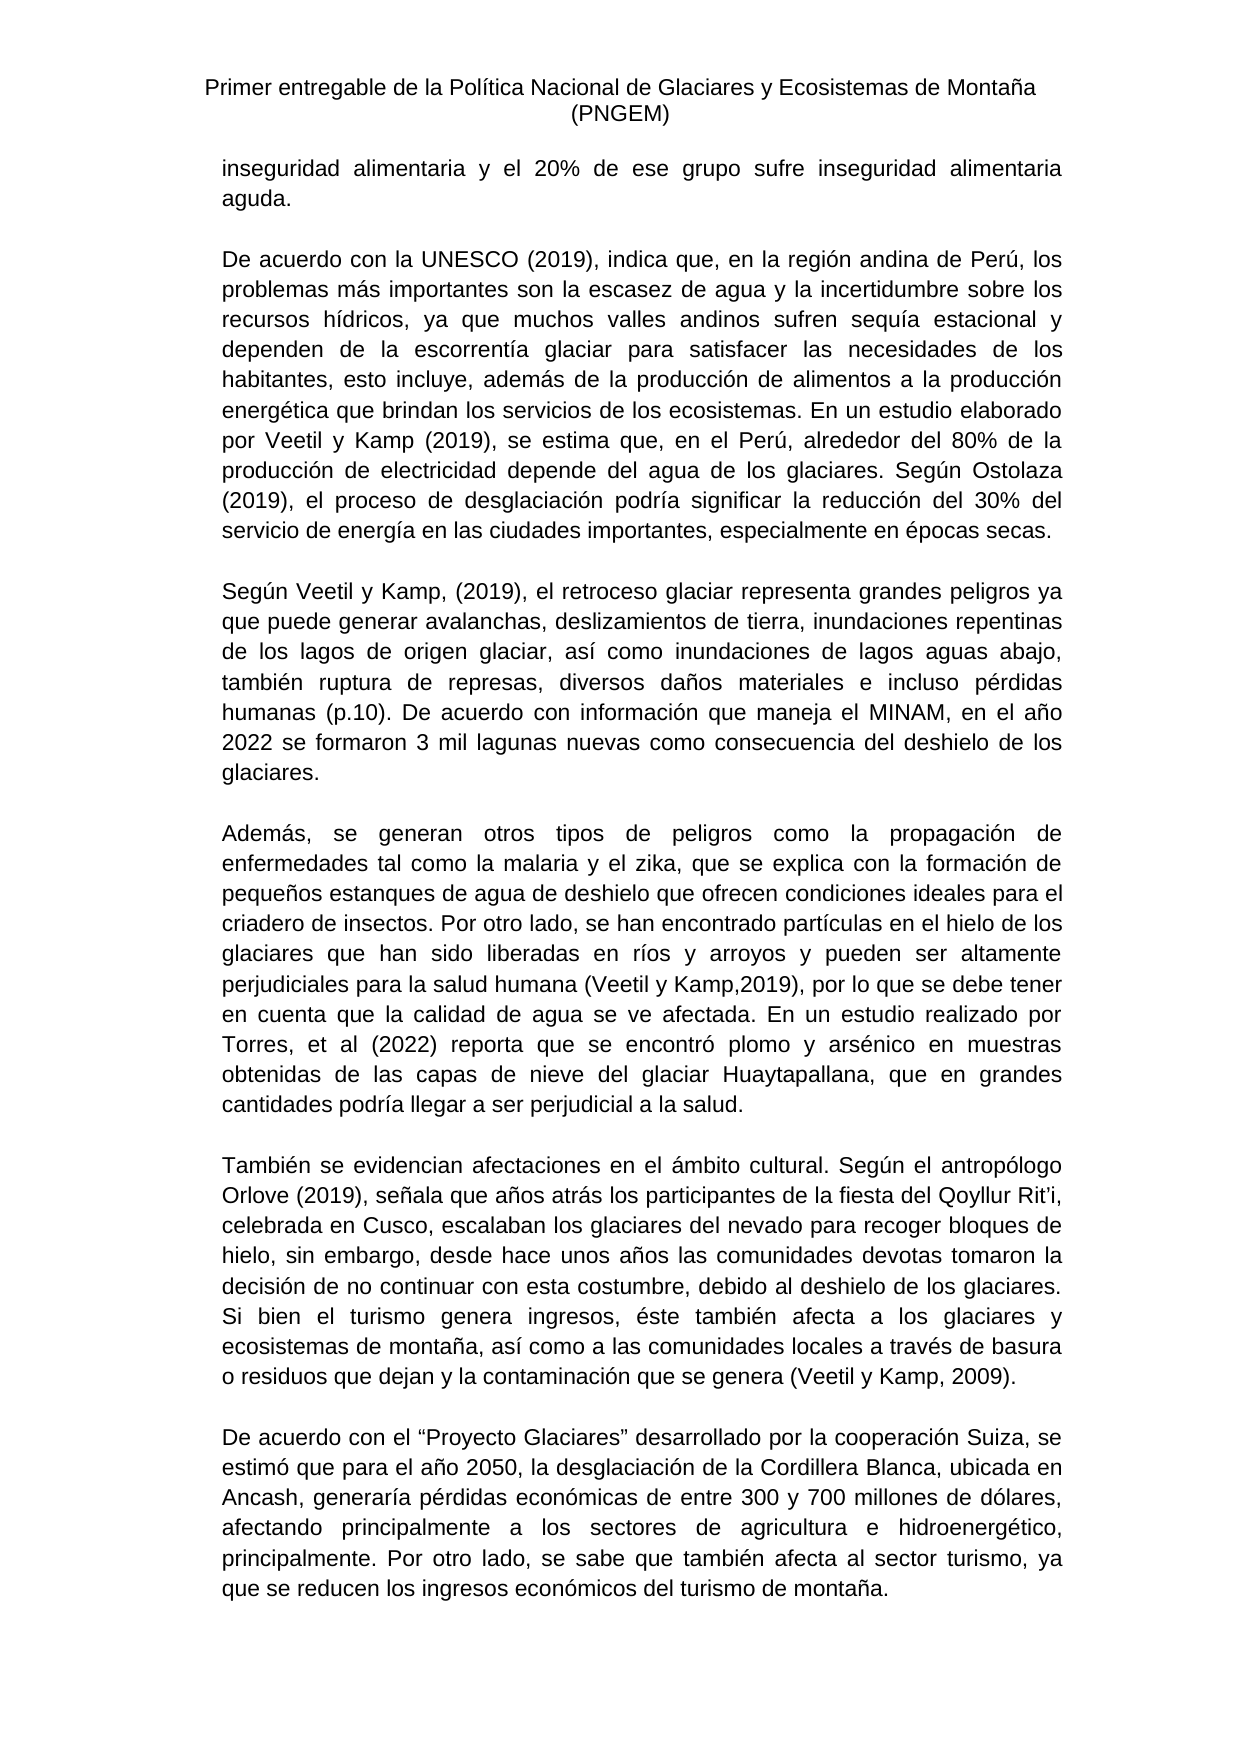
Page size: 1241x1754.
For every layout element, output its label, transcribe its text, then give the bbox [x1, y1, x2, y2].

text De acuerdo con la UNESCO (2019), indica que, en la región andina de Perú, los problemas más importantes son la escasez de agua y la incertidumbre sobre los recursos hídricos, ya que muchos valles andinos sufren sequía estacional y dependen de la escorrentía glaciar para satisfacer las necesidades de los habitantes, esto incluye, además de la producción de alimentos a la producción energética que brindan los servicios de los ecosistemas. En un estudio elaborado por Veetil y Kamp (2019), se estima que, en el Perú, alrededor del 80% de la producción de electricidad depende del agua de los glaciares. Según Ostolaza (2019), el proceso de desglaciación podría significar la reducción del 30% del servicio de energía en las ciudades importantes, especialmente en épocas secas. [222, 246, 1063, 544]
text También se evidencian afectaciones en el ámbito cultural. Según el antropólogo Orlove (2019), señala que años atrás los participantes de la fiesta del Qoyllur Rit’i, celebrada en Cusco, escalaban los glaciares del nevado para recoger bloques de hielo, sin embargo, desde hace unos años las comunidades devotas tomaron la decisión de no continuar con esta costumbre, debido al deshielo de los glaciares. Si bien el turismo genera ingresos, éste también afecta a los glaciares y ecosistemas de montaña, así como a las comunidades locales a través de basura o residuos que dejan y la contaminación que se genera (Veetil y Kamp, 2009). [222, 1152, 1063, 1389]
text Según Veetil y Kamp, (2019), el retroceso glaciar representa grandes peligros ya que puede generar avalanchas, deslizamientos de tierra, inundaciones repentinas de los lagos de origen glaciar, así como inundaciones de lagos aguas abajo, también ruptura de represas, diversos daños materiales e incluso pérdidas humanas (p.10). De acuerdo con información que maneja el MINAM, en el año 2022 se formaron 3 mil lagunas nuevas como consecuencia del deshielo de los glaciares. [222, 578, 1063, 785]
text Además, se generan otros tipos de peligros como la propagación de enfermedades tal como la malaria y el zika, que se explica con la formación de pequeños estanques de agua de deshielo que ofrecen condiciones ideales para el criadero de insectos. Por otro lado, se han encontrado partículas en el hielo de los glaciares que han sido liberadas en ríos y arroyos y pueden ser altamente perjudiciales para la salud humana (Veetil y Kamp,2019), por lo que se debe tener en cuenta que la calidad de agua se ve afectada. En un estudio realizado por Torres, et al (2022) reporta que se encontró plomo y arsénico en muestras obtenidas de las capas de nieve del glaciar Huaytapallana, que en grandes cantidades podría llegar a ser perjudicial a la salud. [222, 819, 1063, 1118]
text De acuerdo con el “Proyecto Glaciares” desarrollado por la cooperación Suiza, se estimó que para el año 2050, la desglaciación de la Cordillera Blanca, ubicada en Ancash, generaría pérdidas económicas de entre 300 y 700 millones de dólares, afectando principalmente a los sectores de agricultura e hidroenergético, principalmente. Por otro lado, se sabe que también afecta al sector turismo, ya que se reducen los ingresos económicos del turismo de montaña. [222, 1424, 1063, 1601]
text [222, 155, 1063, 211]
